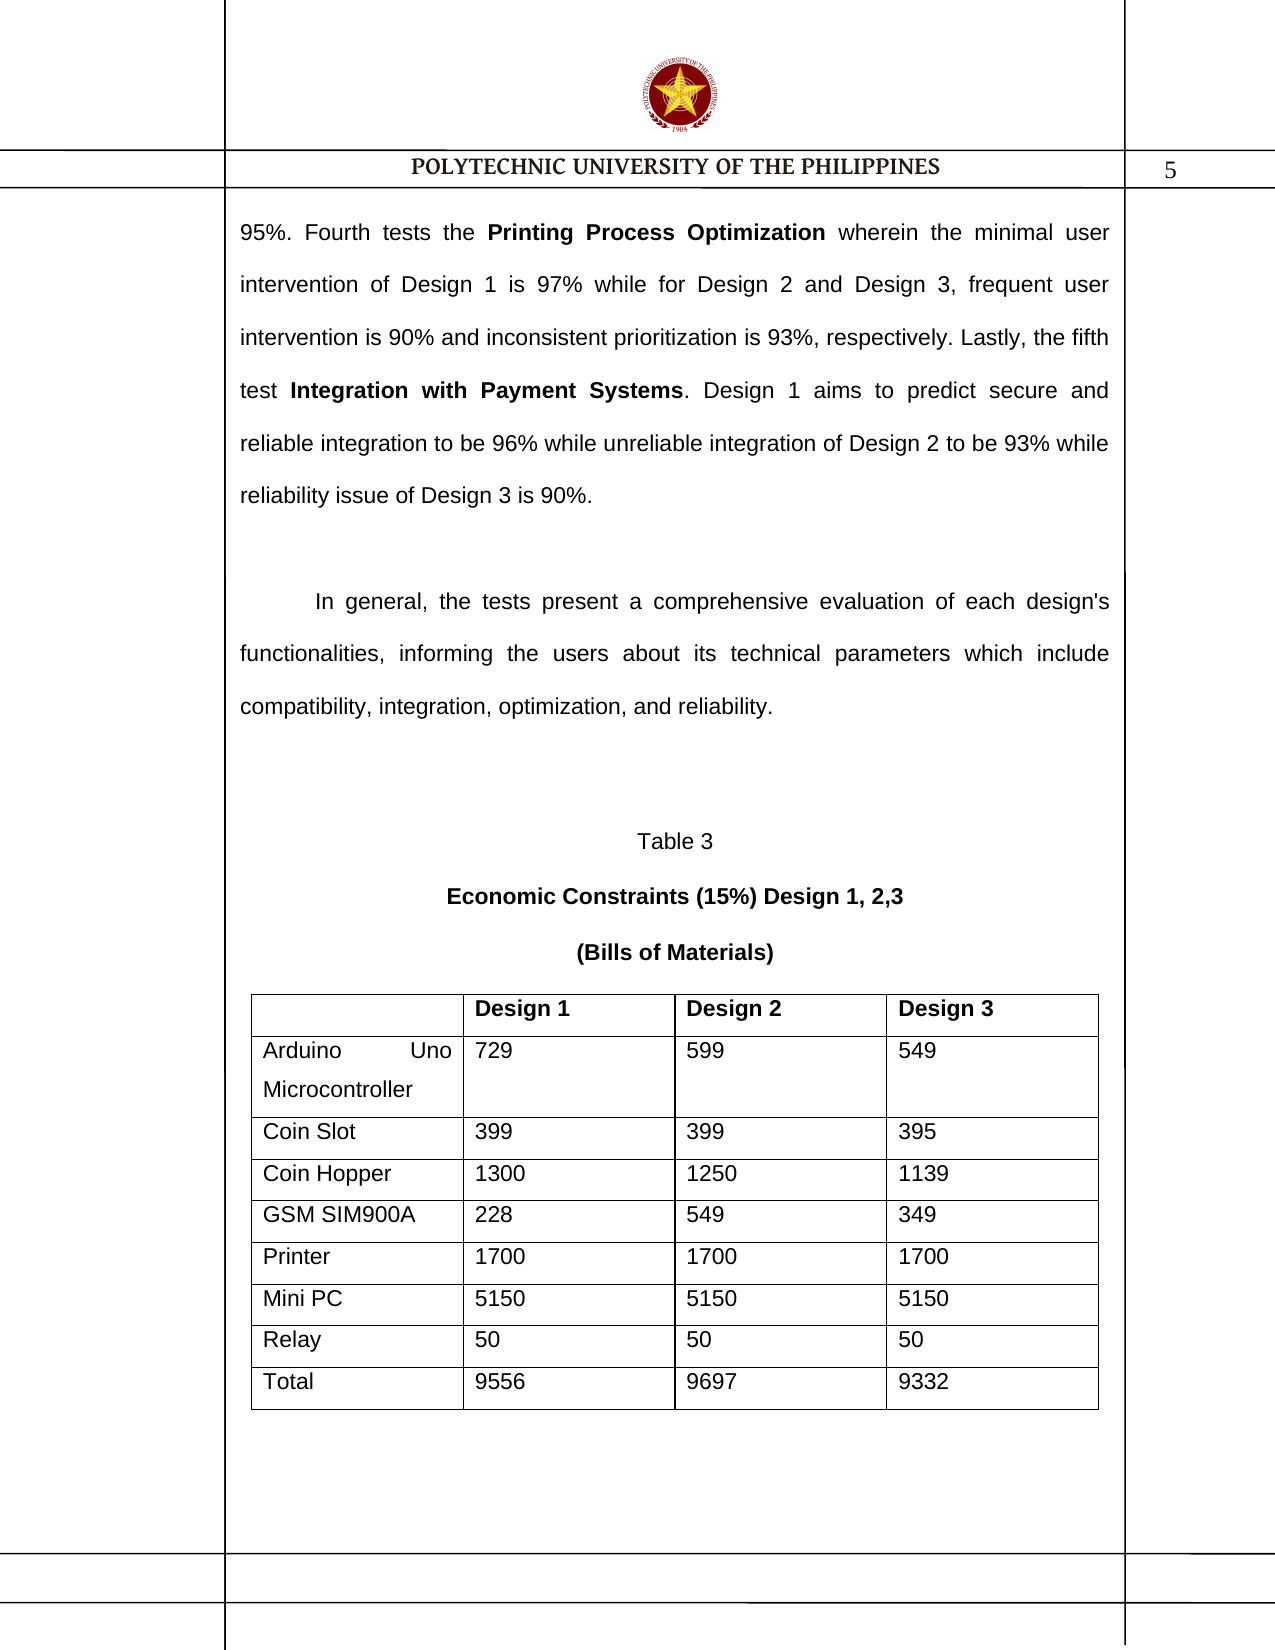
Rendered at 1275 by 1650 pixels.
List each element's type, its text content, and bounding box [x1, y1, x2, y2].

text Economic Constraints (15%) Design 1, 2,3 [240, 883, 1110, 909]
text In general, the tests present a comprehensive evaluation of each design's functionalities, informing the users about its technical parameters which include compatibility, integration, optimization, and reliability. [240, 588, 1110, 719]
table_cell Coin Hopper [252, 1160, 463, 1200]
table_cell 399 [676, 1118, 886, 1159]
table_cell 50 [676, 1326, 886, 1367]
table_header Design 3 [887, 995, 1098, 1036]
table_cell 5150 [676, 1285, 886, 1325]
table_cell 5150 [464, 1285, 674, 1325]
table_cell 1700 [676, 1243, 886, 1284]
table_cell 9332 [887, 1368, 1098, 1409]
table_cell Coin Slot [252, 1118, 463, 1159]
table_cell 1700 [464, 1243, 674, 1284]
table_cell Total [252, 1368, 463, 1409]
table_cell 5150 [887, 1285, 1098, 1325]
table_cell Mini PC [252, 1285, 463, 1325]
table_cell 399 [464, 1118, 674, 1159]
table_cell 395 [887, 1118, 1098, 1159]
table_cell 9697 [676, 1368, 886, 1409]
table_cell 729 [464, 1037, 674, 1117]
table_cell 50 [464, 1326, 674, 1367]
table_cell 228 [464, 1201, 674, 1242]
table_cell Relay [252, 1326, 463, 1367]
text Table 3 [240, 828, 1110, 854]
table_cell 599 [676, 1037, 886, 1117]
text (Bills of Materials) [240, 939, 1110, 965]
table_cell 1139 [887, 1160, 1098, 1200]
table_cell Printer [252, 1243, 463, 1284]
table_cell 549 [676, 1201, 886, 1242]
table_cell 1250 [676, 1160, 886, 1200]
table_cell GSM SIM900A [252, 1201, 463, 1242]
table_cell 1300 [464, 1160, 674, 1200]
table_header [252, 995, 463, 1036]
table_header Design 1 [464, 995, 674, 1036]
table_cell 50 [887, 1326, 1098, 1367]
picture [642, 57, 718, 133]
table_cell 1700 [887, 1243, 1098, 1284]
table_cell 549 [887, 1037, 1098, 1117]
table_cell 349 [887, 1201, 1098, 1242]
table_header Design 2 [676, 995, 886, 1036]
table_cell Arduino Uno Microcontroller [252, 1037, 463, 1117]
table_cell 9556 [464, 1368, 674, 1409]
